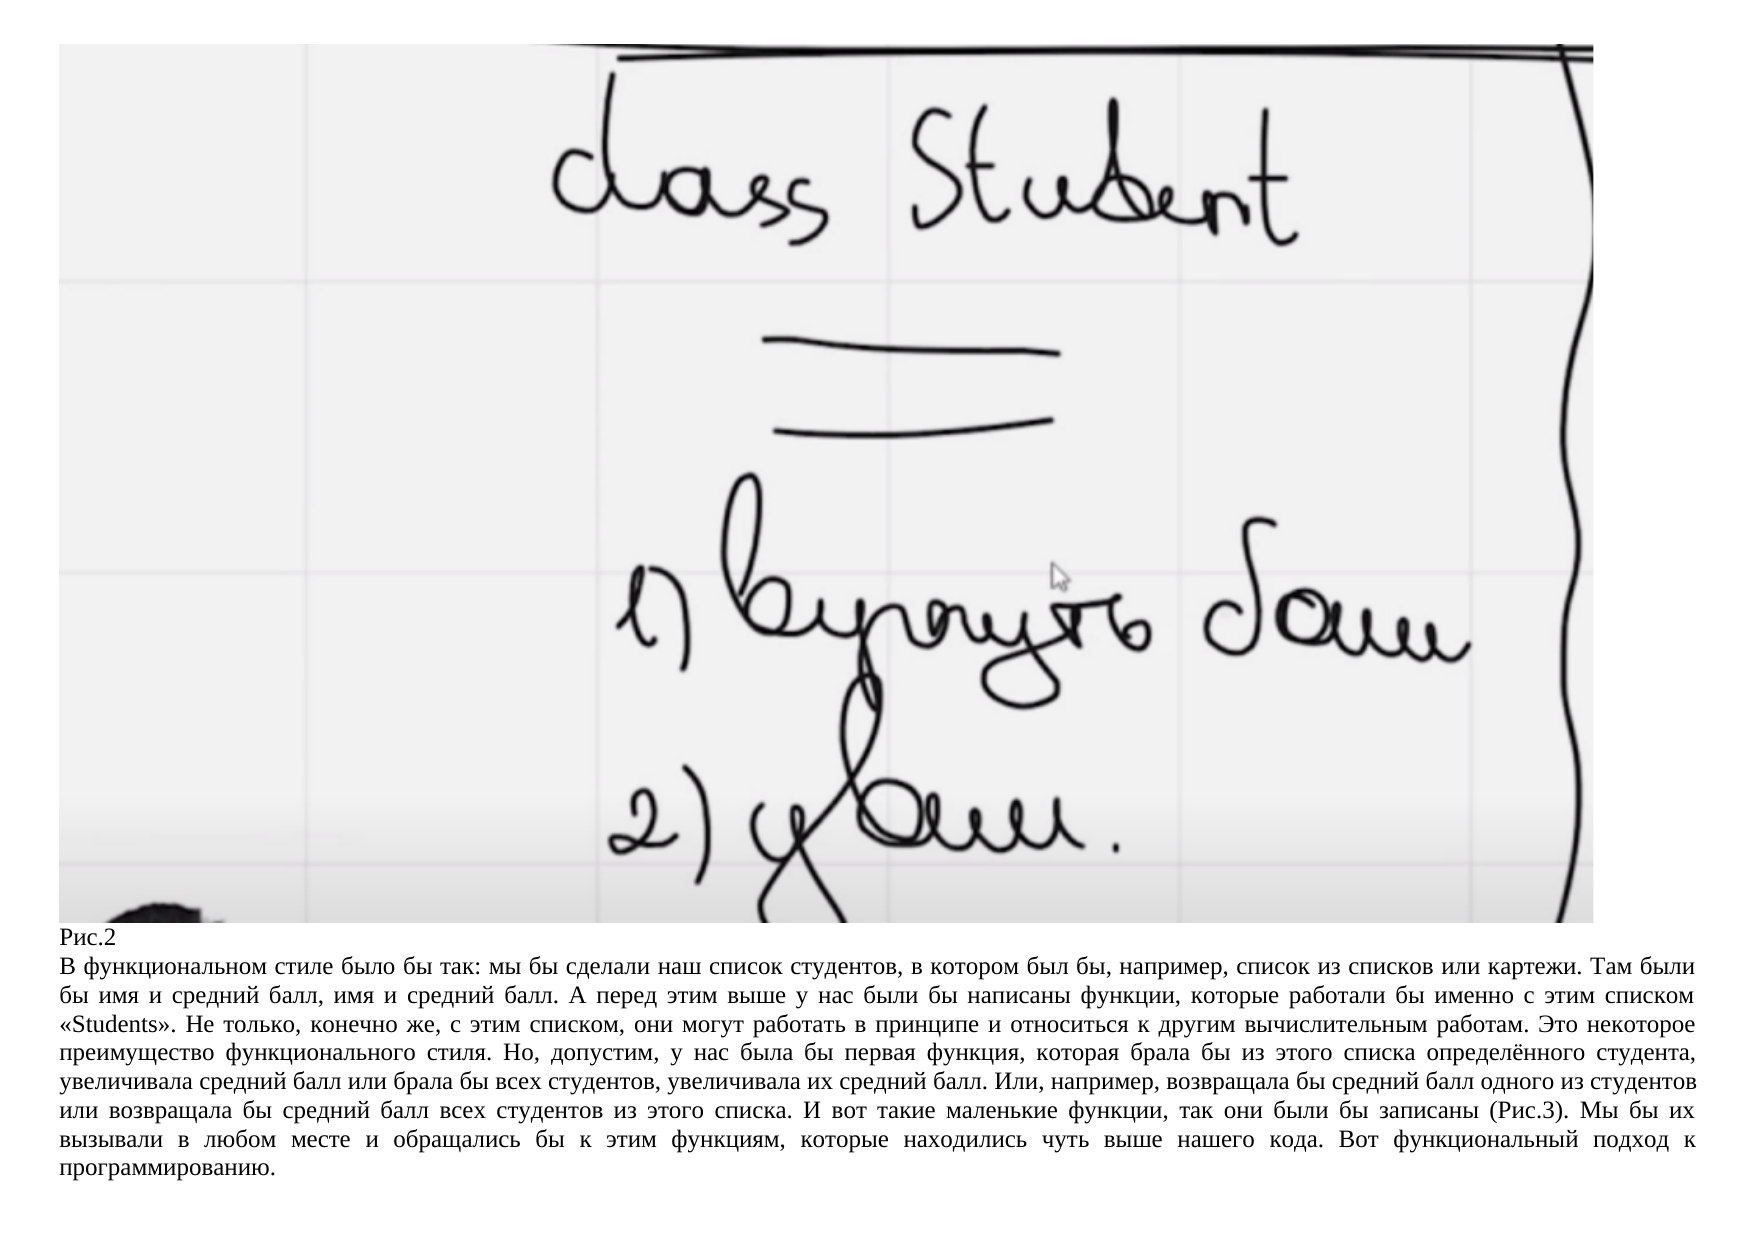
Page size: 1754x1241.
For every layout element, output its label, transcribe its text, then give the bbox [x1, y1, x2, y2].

picture [59, 44, 1594, 923]
text Рис.2 [59, 922, 1698, 951]
text В функциональном стиле было бы так: мы бы сделали наш список студентов, в котором был бы, например, список из списков или картежи. Там были бы имя и средний балл, имя и средний балл. А перед этим выше у нас были бы написаны функции, которые работали бы именно с этим списком «Students». Не только, конечно же, с этим списком, они могут работать в принципе и относиться к другим вычислительным работам. Это некоторое преимущество функционального стиля. Но, допустим, у нас была бы первая функция, которая брала бы из этого списка определённого студента, увеличивала средний балл или брала бы всех студентов, увеличивала их средний балл. Или, например, возвращала бы средний балл одного из студентов или возвращала бы средний балл всех студентов из этого списка. И вот такие маленькие функции, так они были бы записаны (Рис.3). Мы бы их вызывали в любом месте и обращались бы к этим функциям, которые находились чуть выше нашего кода. Вот функциональный подход к программированию. [59, 951, 1698, 1181]
